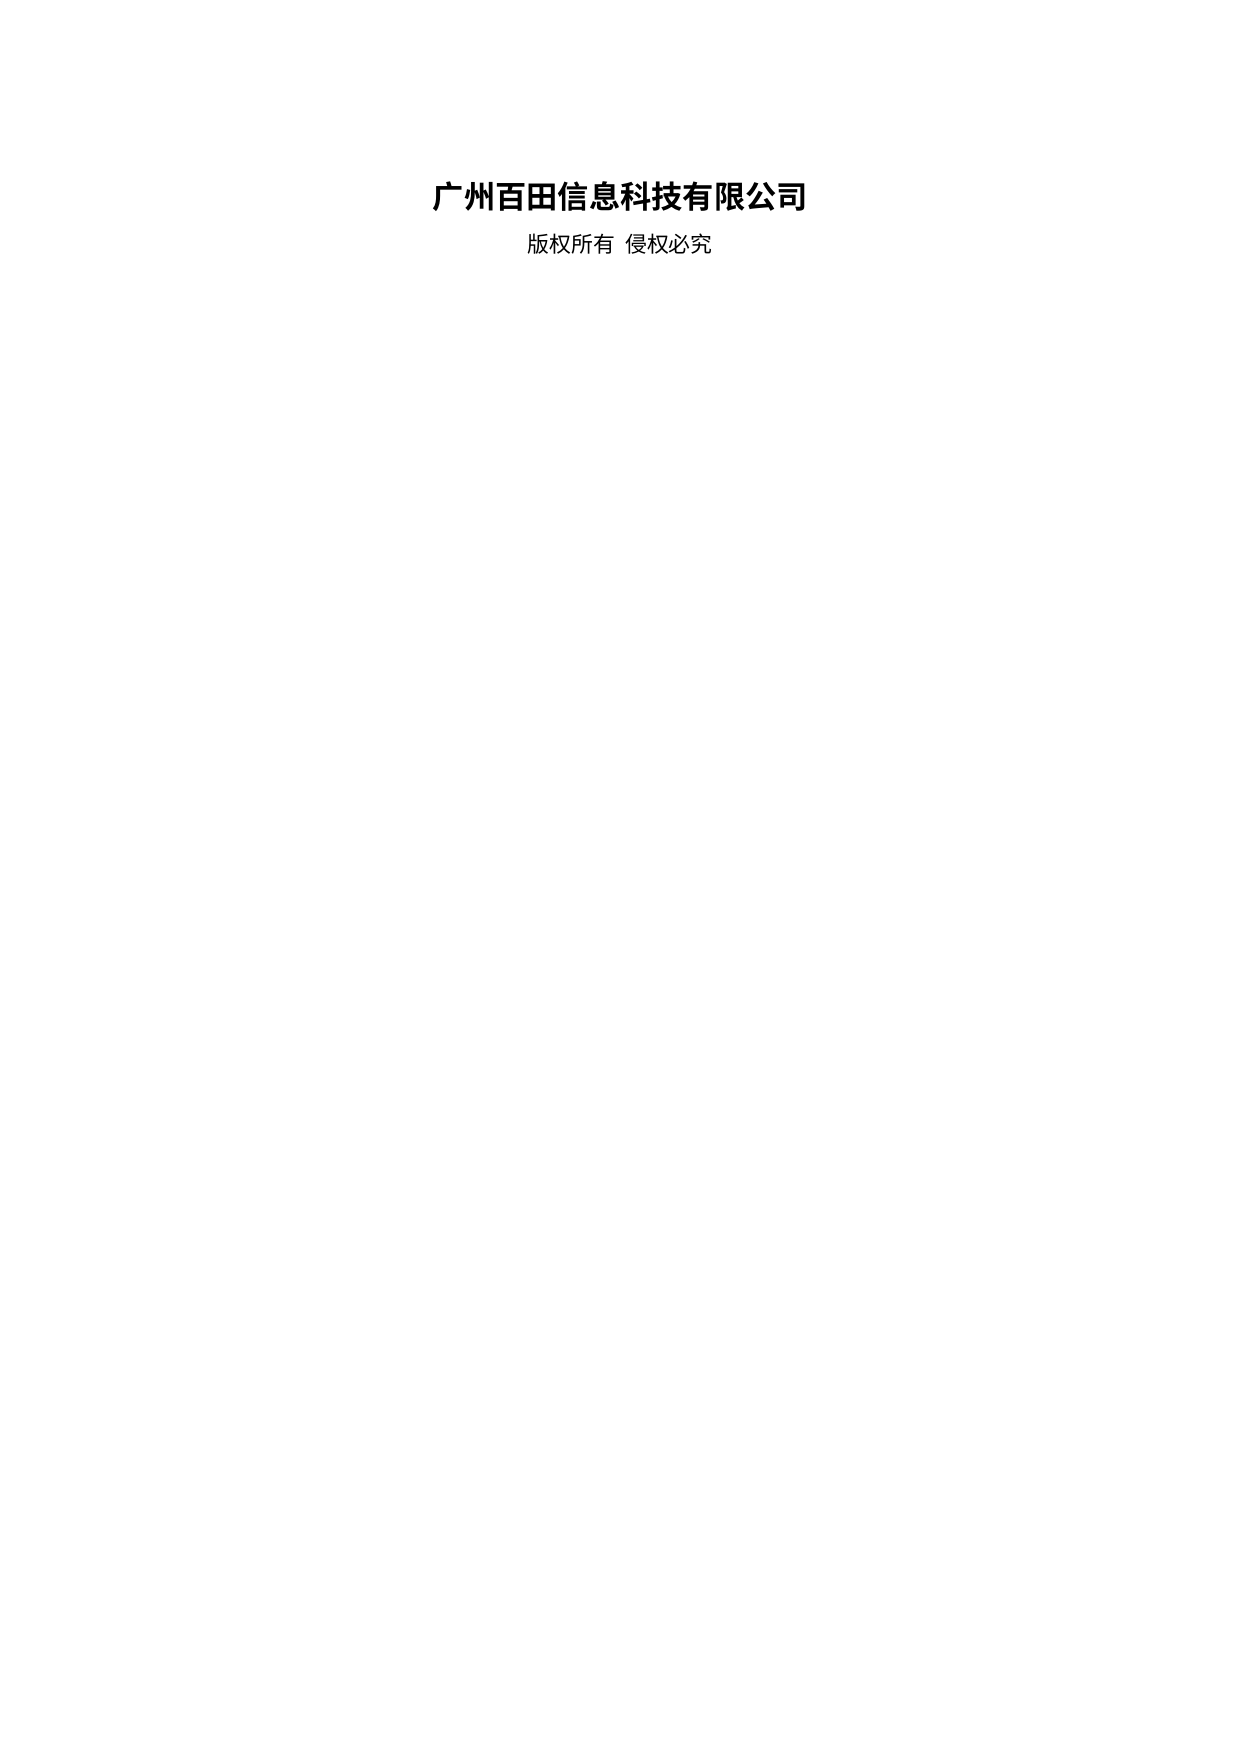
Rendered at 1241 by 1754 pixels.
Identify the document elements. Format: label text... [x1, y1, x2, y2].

text 版权所有 侵权必究 [187, 227, 1053, 259]
text 广州百田信息科技有限公司 [187, 162, 1053, 227]
